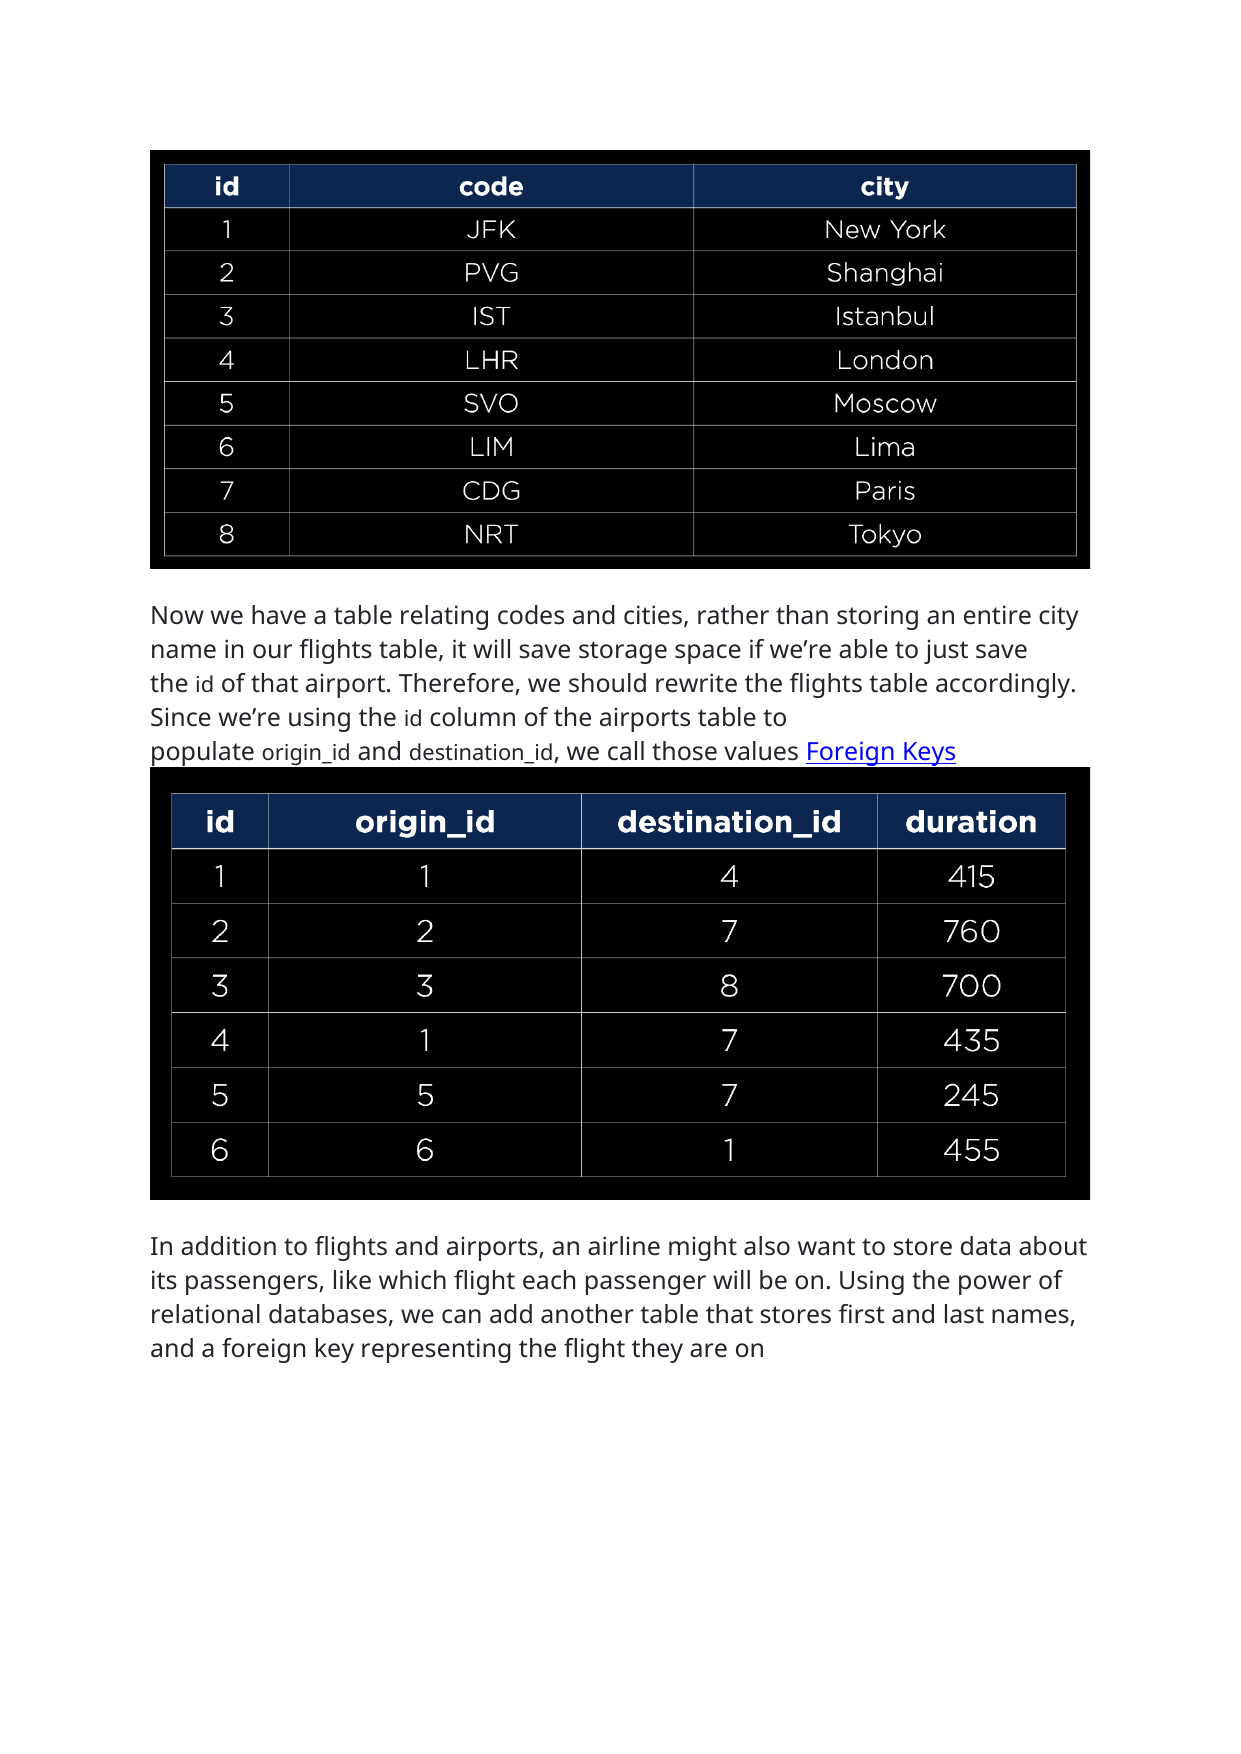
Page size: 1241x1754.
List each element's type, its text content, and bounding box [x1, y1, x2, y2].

text Now we have a table relating codes and cities, rather than storing an entire city name in our flights table, it will save storage space if we’re able to just save the id of that airport. Therefore, we should rewrite the flights table accordingly. Since we’re using the id column of the airports table to populate origin_id and destination_id, we call those values Foreign Keys [150, 598, 1090, 767]
text In addition to flights and airports, an airline might also want to store data about its passengers, like which flight each passenger will be on. Using the power of relational databases, we can add another table that stores first and last names, and a foreign key representing the flight they are on [150, 1229, 1090, 1365]
picture [150, 767, 1091, 1200]
picture [150, 150, 1091, 569]
